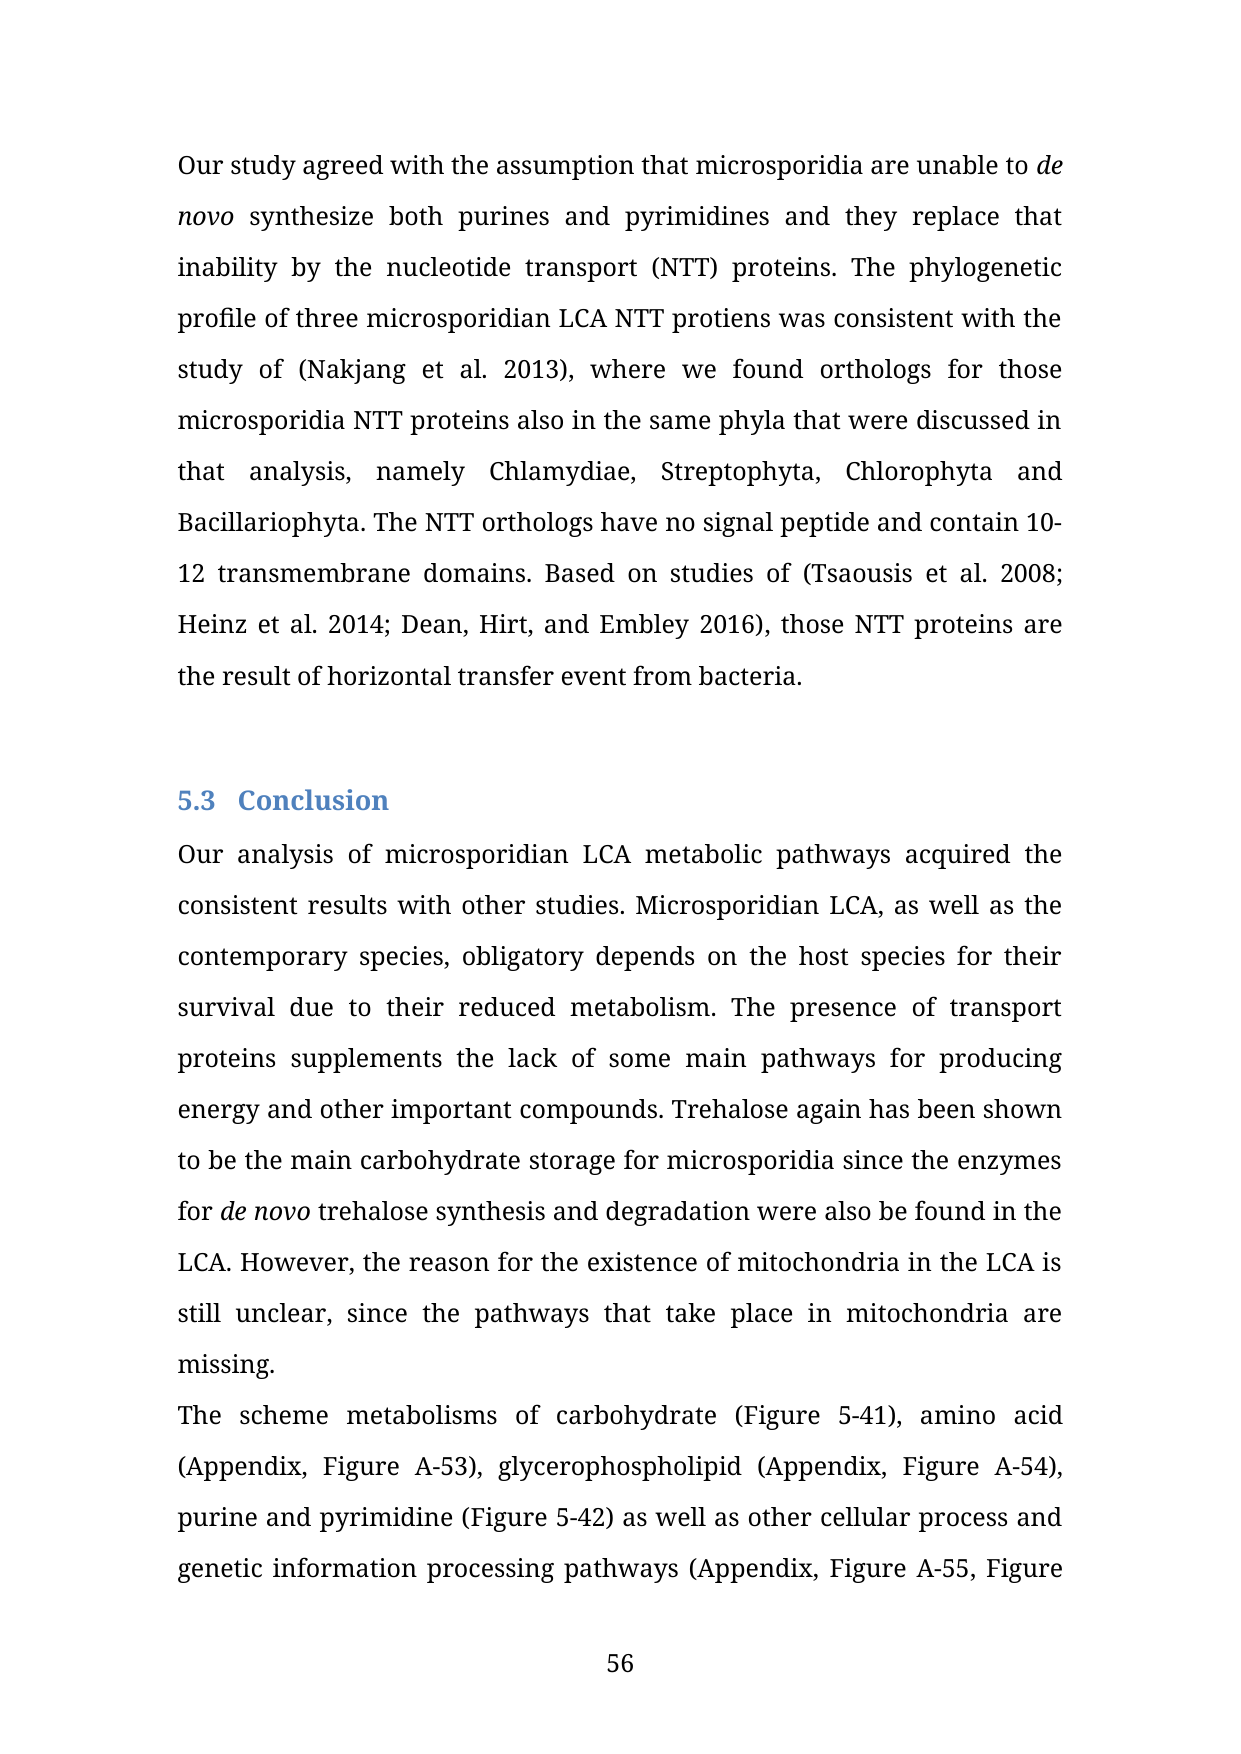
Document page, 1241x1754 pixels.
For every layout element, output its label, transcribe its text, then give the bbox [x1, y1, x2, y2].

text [177, 1398, 1063, 1585]
subtitle Conclusion [177, 781, 1063, 818]
text Our study agreed with the assumption that microsporidia are unable to de novo synthesize both purines and pyrimidines and they replace that inability by the nucleotide transport (NTT) proteins. The phylogenetic profile of three microsporidian LCA NTT protiens was consistent with the study of (Nakjang et al. 2013), where we found orthologs for those microsporidia NTT proteins also in the same phyla that were discussed in that analysis, namely Chlamydiae, Streptophyta, Chlorophyta and Bacillariophyta. The NTT orthologs have no signal peptide and contain 10-12 transmembrane domains. Based on studies of (Tsaousis et al. 2008; Heinz et al. 2014; Dean, Hirt, and Embley 2016), those NTT proteins are the result of horizontal transfer event from bacteria. [177, 148, 1063, 692]
text Our analysis of microsporidian LCA metabolic pathways acquired the consistent results with other studies. Microsporidian LCA, as well as the contemporary species, obligatory depends on the host species for their survival due to their reduced metabolism. The presence of transport proteins supplements the lack of some main pathways for producing energy and other important compounds. Trehalose again has been shown to be the main carbohydrate storage for microsporidia since the enzymes for de novo trehalose synthesis and degradation were also be found in the LCA. However, the reason for the existence of mitochondria in the LCA is still unclear, since the pathways that take place in mitochondria are missing. [177, 836, 1063, 1381]
